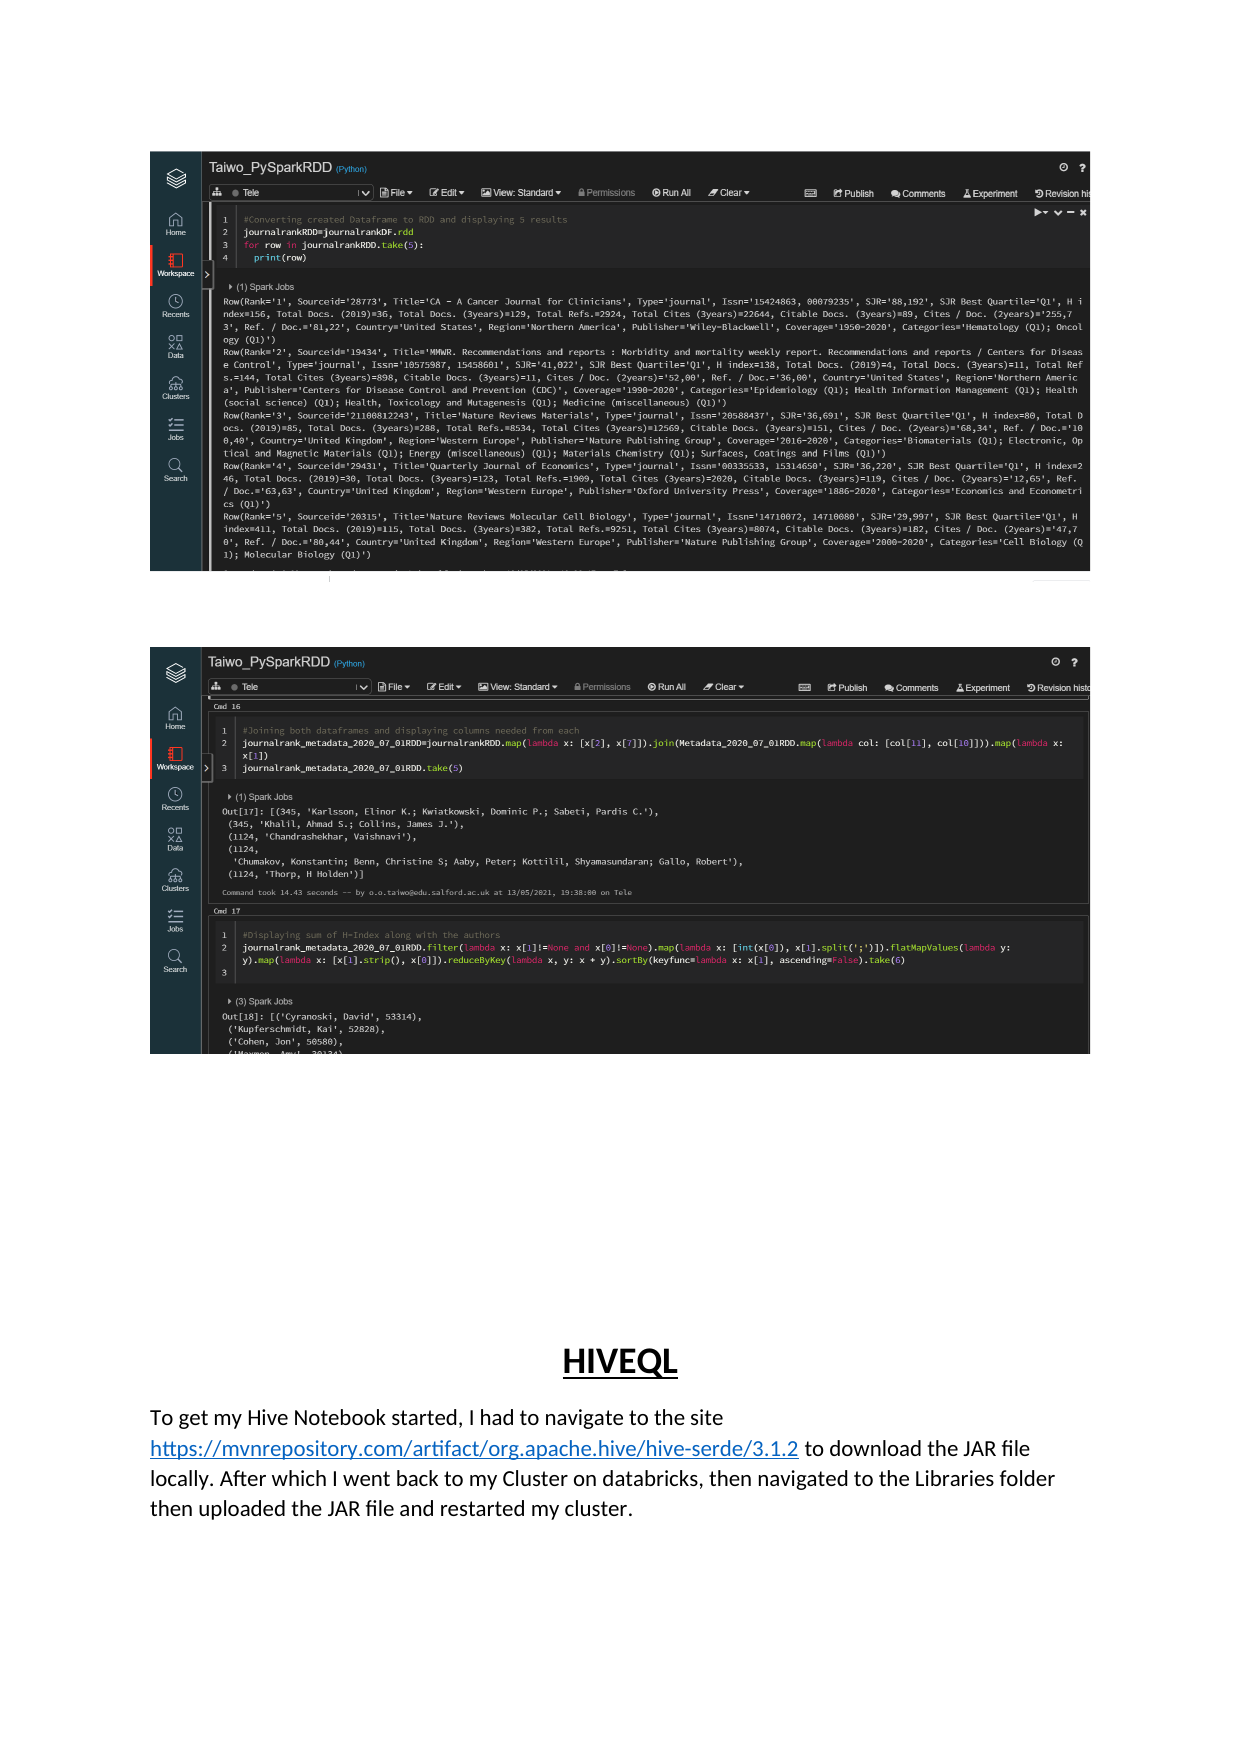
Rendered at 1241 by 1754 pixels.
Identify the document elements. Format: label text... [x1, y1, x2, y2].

text To get my Hive Notebook started, I had to navigate to the site https://mvnrepository.com/artifact/org.apache.hive/hive-serde/3.1.2 to download the JAR file locally. After which I went back to my Cluster on databricks, then navigated to the Libraries folder then uploaded the JAR file and restarted my cluster. [150, 1403, 1090, 1522]
picture [150, 647, 1091, 1054]
text HIVEQL [150, 1337, 1090, 1383]
picture [150, 150, 1091, 582]
